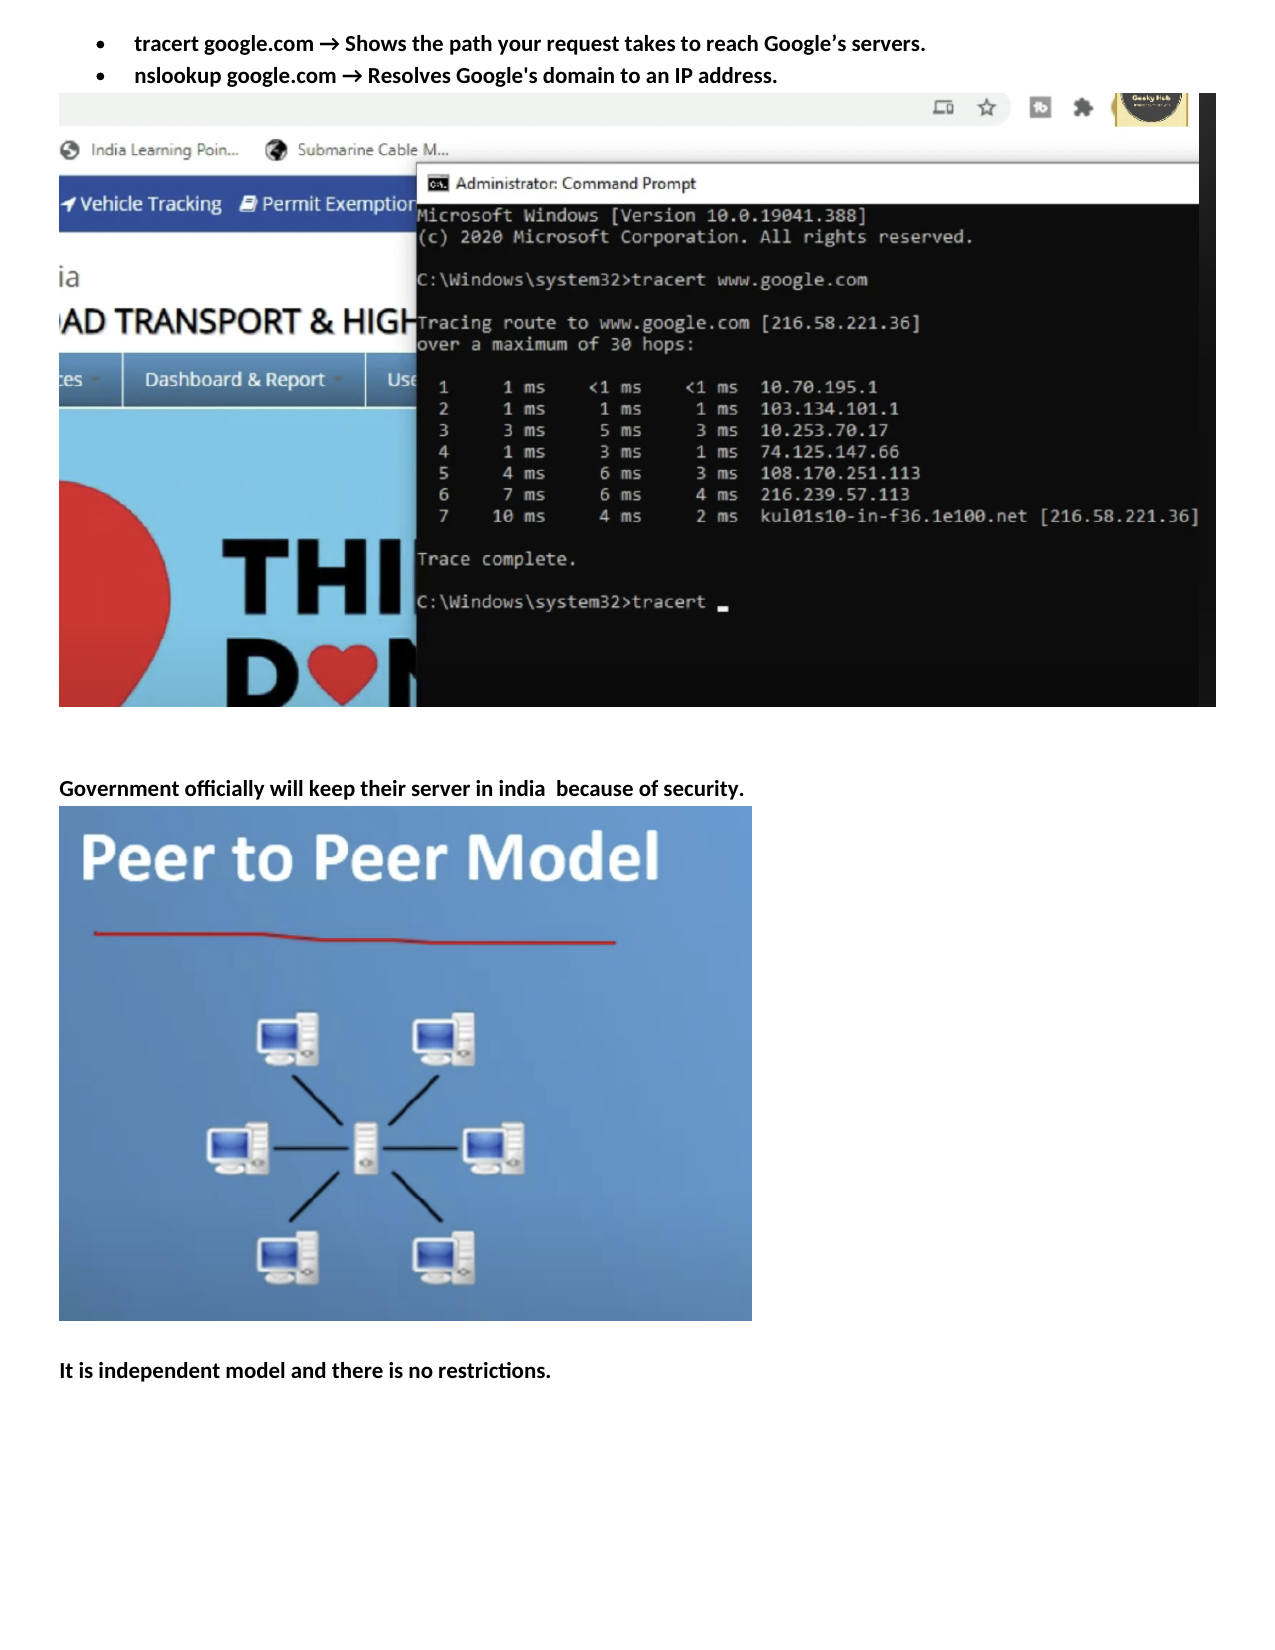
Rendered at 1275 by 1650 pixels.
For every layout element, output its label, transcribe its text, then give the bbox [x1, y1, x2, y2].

list tracert google.com → Shows the path your request takes to reach Google’s servers. [97, 29, 1216, 58]
list nslookup google.com → Resolves Google's domain to an IP address. [97, 61, 1216, 89]
picture [59, 93, 1216, 707]
text It is independent model and there is no restrictions. [59, 1356, 1216, 1384]
picture [59, 806, 752, 1321]
text Government officially will keep their server in india because of security. [59, 774, 1216, 802]
